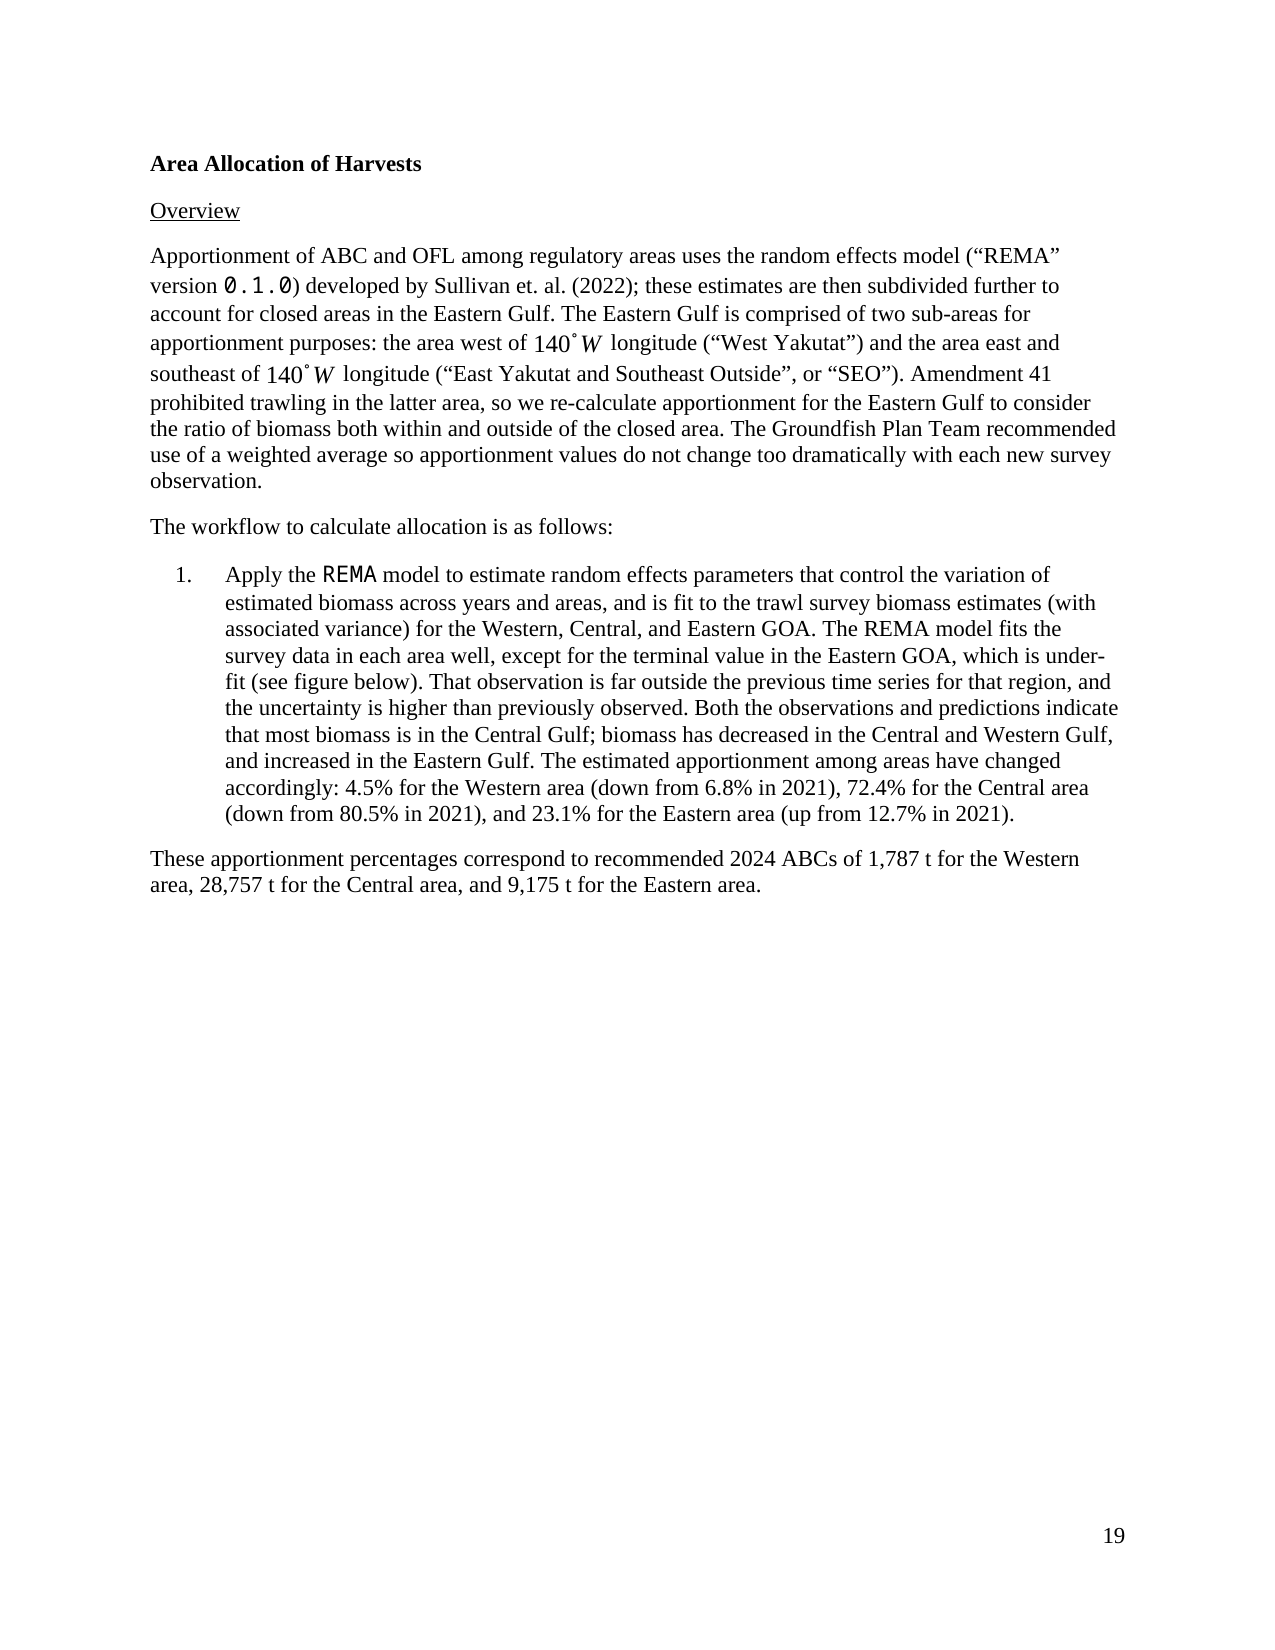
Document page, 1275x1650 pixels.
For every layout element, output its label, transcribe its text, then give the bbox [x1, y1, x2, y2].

text The workflow to calculate allocation is as follows: [150, 513, 1125, 539]
text Apportionment of ABC and OFL among regulatory areas uses the random effects model (“REMA” version 0.1.0) developed by Sullivan et. al. (2022); these estimates are then subdivided further to account for closed areas in the Eastern Gulf. The Eastern Gulf is comprised of two sub-areas for apportionment purposes: the area west of longitude (“West Yakutat”) and the area east and southeast of longitude (“East Yakutat and Southeast Outside”, or “SEO”). Amendment 41 prohibited trawling in the latter area, so we re-calculate apportionment for the Eastern Gulf to consider the ratio of biomass both within and outside of the closed area. The Groundfish Plan Team recommended use of a weighted average so apportionment values do not change too dramatically with each new survey observation. [150, 242, 1125, 494]
subtitle Overview [150, 197, 1125, 223]
subtitle Area Allocation of Harvests [150, 150, 1125, 176]
list Apply the REMA model to estimate random effects parameters that control the variation of estimated biomass across years and areas, and is fit to the trawl survey biomass estimates (with associated variance) for the Western, Central, and Eastern GOA. The REMA model fits the survey data in each area well, except for the terminal value in the Eastern GOA, which is under-fit (see figure below). That observation is far outside the previous time series for that region, and the uncertainty is higher than previously observed. Both the observations and predictions indicate that most biomass is in the Central Gulf; biomass has decreased in the Central and Western Gulf, and increased in the Eastern Gulf. The estimated apportionment among areas have changed accordingly: 4.5% for the Western area (down from 6.8% in 2021), 72.4% for the Central area (down from 80.5% in 2021), and 23.1% for the Eastern area (up from 12.7% in 2021). [175, 558, 1125, 826]
text These apportionment percentages correspond to recommended 2024 ABCs of 1,787 t for the Western area, 28,757 t for the Central area, and 9,175 t for the Eastern area. [150, 845, 1125, 898]
